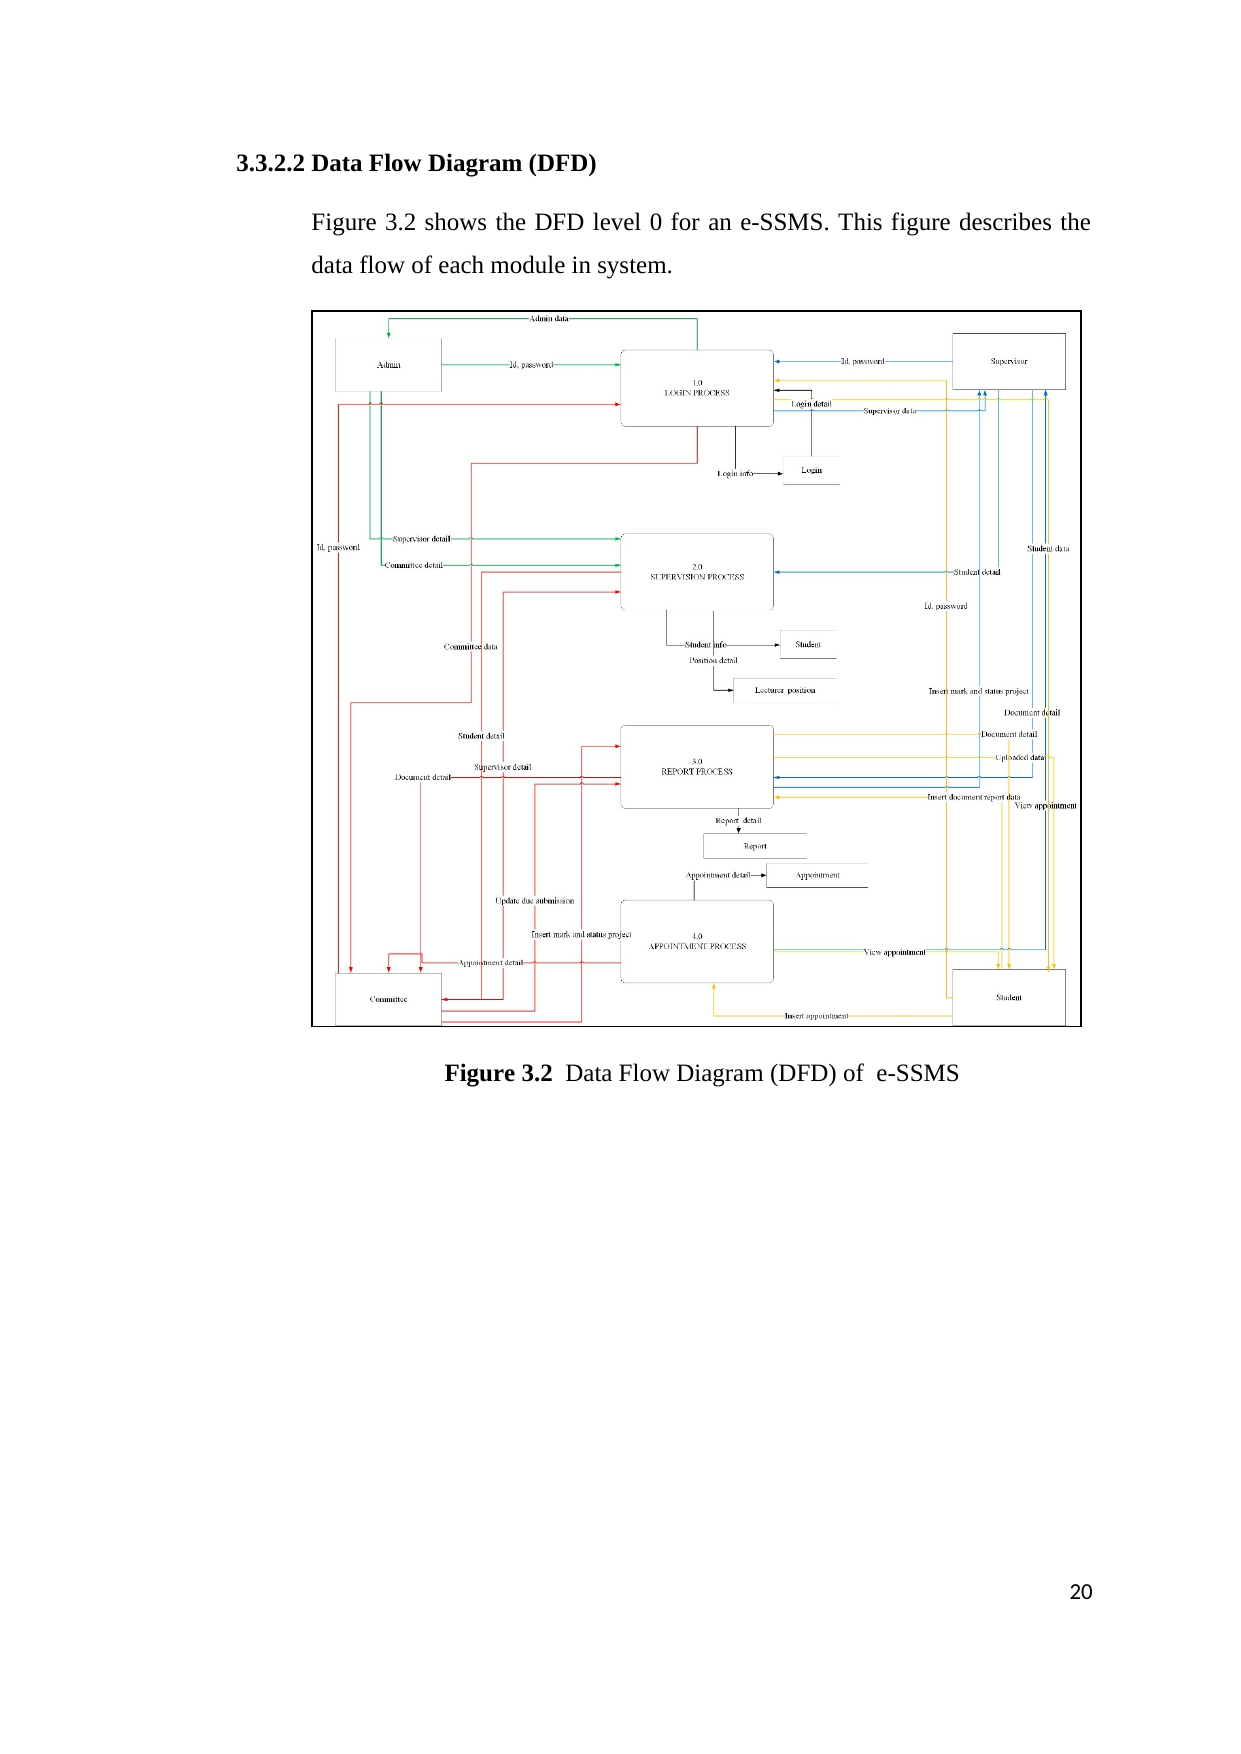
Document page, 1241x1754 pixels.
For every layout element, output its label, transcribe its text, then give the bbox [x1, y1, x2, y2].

text 3.3.2.2 Data Flow Diagram (DFD) [236, 148, 1093, 176]
text Figure 3.2 shows the DFD level 0 for an e-SSMS. This figure describes the data flow of each module in system. [311, 207, 1093, 279]
picture [313, 312, 1080, 1026]
list Figure 3.2 Data Flow Diagram (DFD) of e-SSMS [311, 1058, 1093, 1087]
